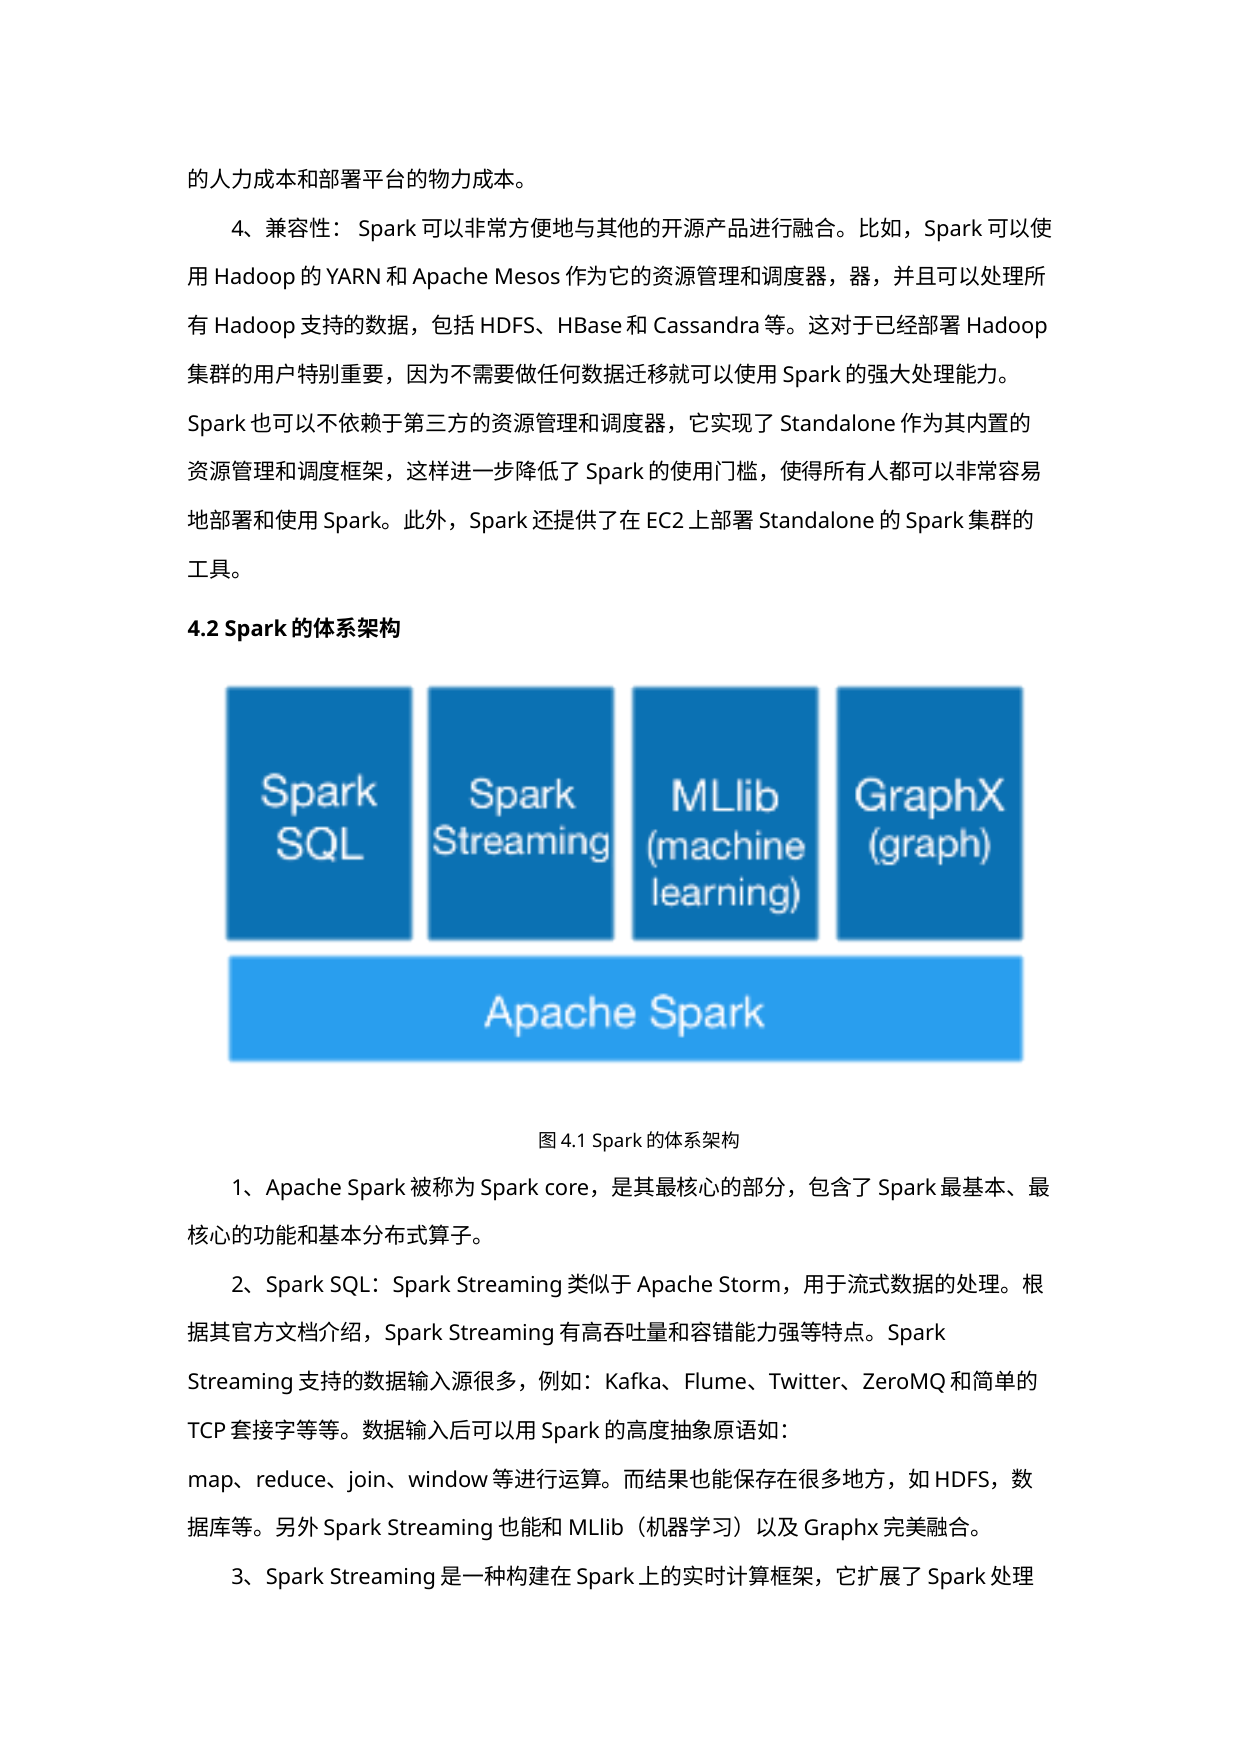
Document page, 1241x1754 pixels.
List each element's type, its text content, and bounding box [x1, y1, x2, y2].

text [187, 162, 1053, 194]
subtitle 4.2 Spark的体系架构 [187, 610, 1053, 643]
text 4、兼容性： Spark可以非常方便地与其他的开源产品进行融合。比如，Spark可以使用Hadoop的YARN和Apache Mesos作为它的资源管理和调度器，器，并且可以处理所有Hadoop支持的数据，包括HDFS、HBase和Cassandra等。这对于已经部署Hadoop集群的用户特别重要，因为不需要做任何数据迁移就可以使用Spark的强大处理能力。Spark也可以不依赖于第三方的资源管理和调度器，它实现了Standalone作为其内置的资源管理和调度框架，这样进一步降低了Spark的使用门槛，使得所有人都可以非常容易地部署和使用Spark。此外，Spark还提供了在EC2上部署Standalone的Spark集群的工具。 [187, 210, 1053, 584]
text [187, 1558, 1053, 1591]
text 图4.1 Spark的体系架构 [187, 1123, 1053, 1156]
picture [187, 653, 1053, 1089]
text 2、Spark SQL：Spark Streaming类似于Apache Storm，用于流式数据的处理。根据其官方文档介绍，Spark Streaming有高吞吐量和容错能力强等特点。Spark Streaming支持的数据输入源很多，例如：Kafka、Flume、Twitter、ZeroMQ和简单的TCP套接字等等。数据输入后可以用Spark的高度抽象原语如：map、reduce、join、window等进行运算。而结果也能保存在很多地方，如HDFS，数据库等。另外Spark Streaming也能和MLlib（机器学习）以及Graphx完美融合。 [187, 1266, 1053, 1542]
text 1、Apache Spark被称为Spark core，是其最核心的部分，包含了Spark最基本、最核心的功能和基本分布式算子。 [187, 1169, 1053, 1250]
